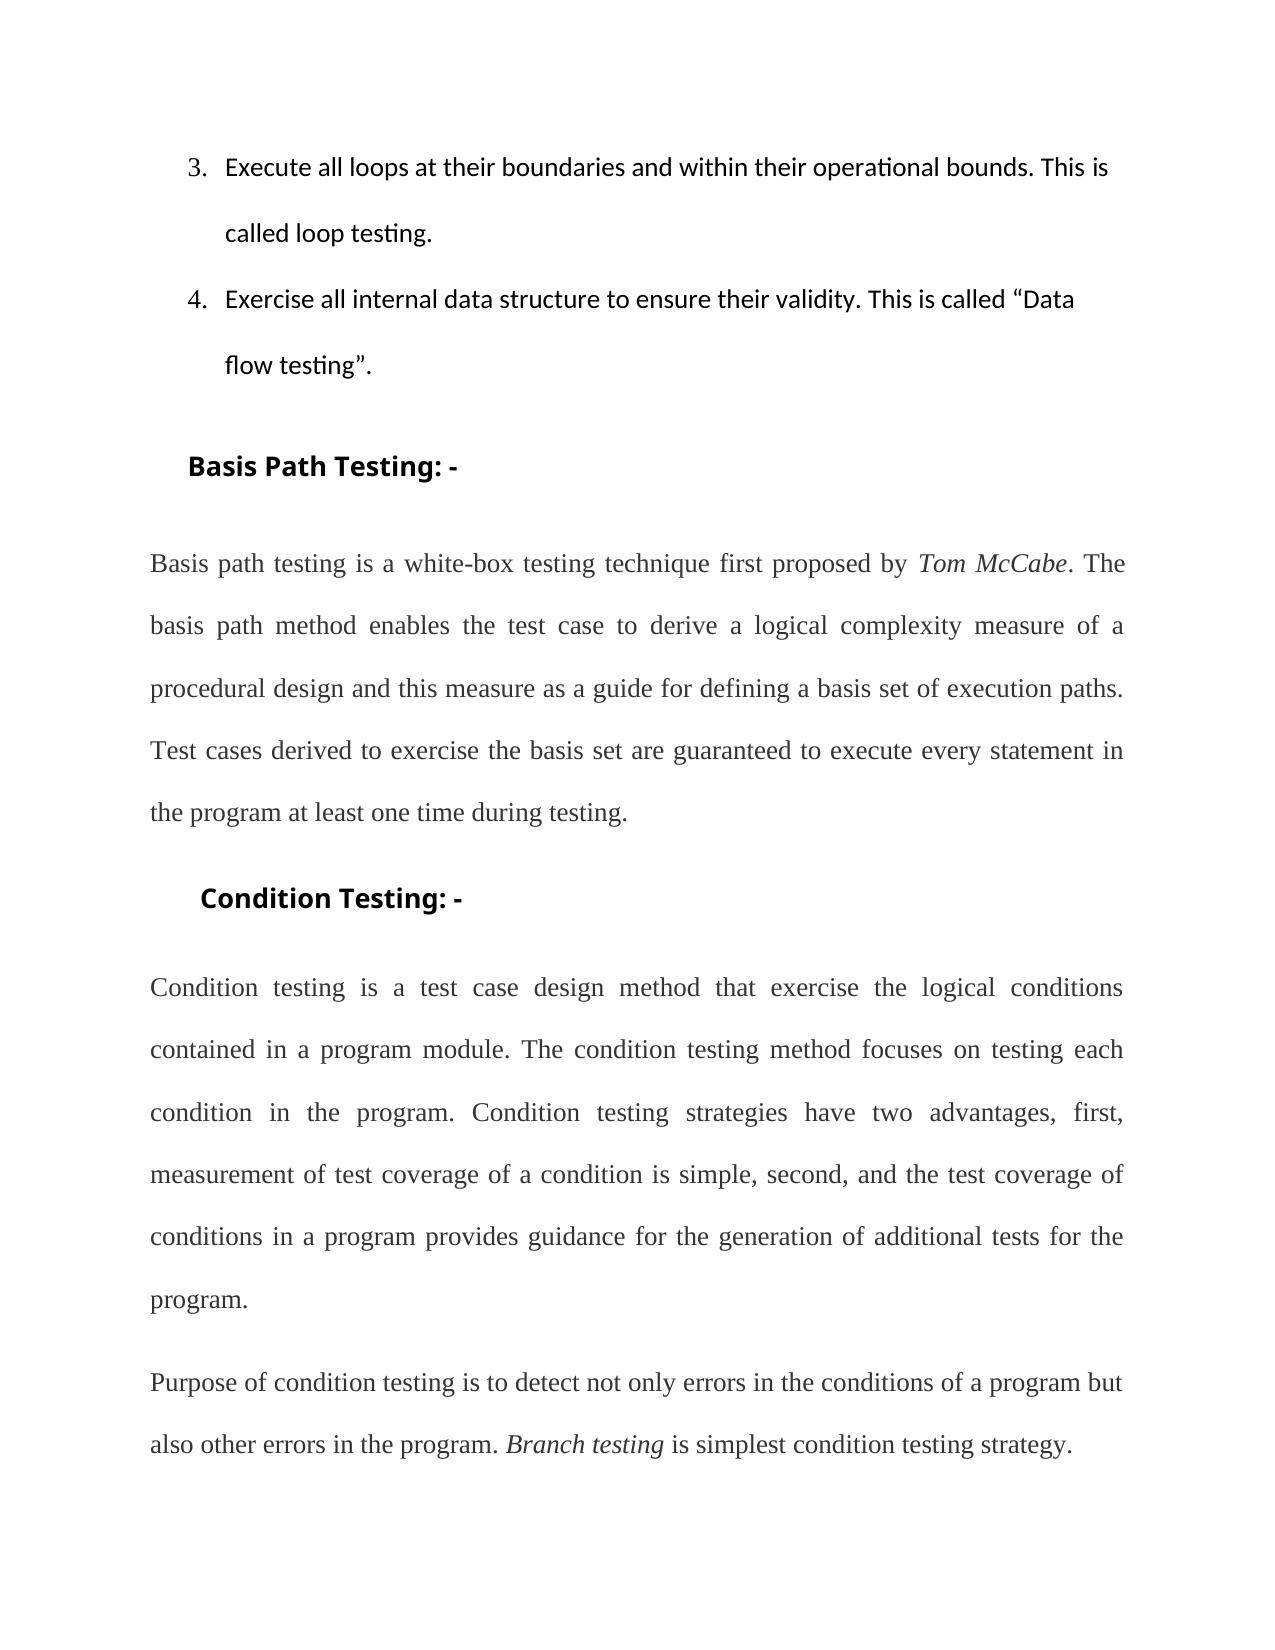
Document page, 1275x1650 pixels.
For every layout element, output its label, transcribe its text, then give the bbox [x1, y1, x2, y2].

text Basis path testing is a white-box testing technique first proposed by Tom McCabe. The basis path method enables the test case to derive a logical complexity measure of a procedural design and this measure as a guide for defining a basis set of execution paths. Test cases derived to exercise the basis set are guaranteed to execute every statement in the program at least one time during testing. [150, 547, 1125, 827]
subtitle Basis Path Testing: - [187, 447, 1256, 484]
subtitle Condition Testing: - [125, 879, 1256, 916]
text Purpose of condition testing is to detect not only errors in the conditions of a program but also other errors in the program. Branch testing is simplest condition testing strategy. [150, 1366, 1124, 1459]
list Exercise all internal data structure to ensure their validity. This is called “Data flow testing”. [187, 282, 1125, 381]
text Condition testing is a test case design method that exercise the logical conditions contained in a program module. The condition testing method focuses on testing each condition in the program. Condition testing strategies have two advantages, first, measurement of test coverage of a condition is simple, second, and the test coverage of conditions in a program provides guidance for the generation of additional tests for the program. [150, 971, 1125, 1314]
list Execute all loops at their boundaries and within their operational bounds. This is called loop testing. [187, 150, 1125, 249]
